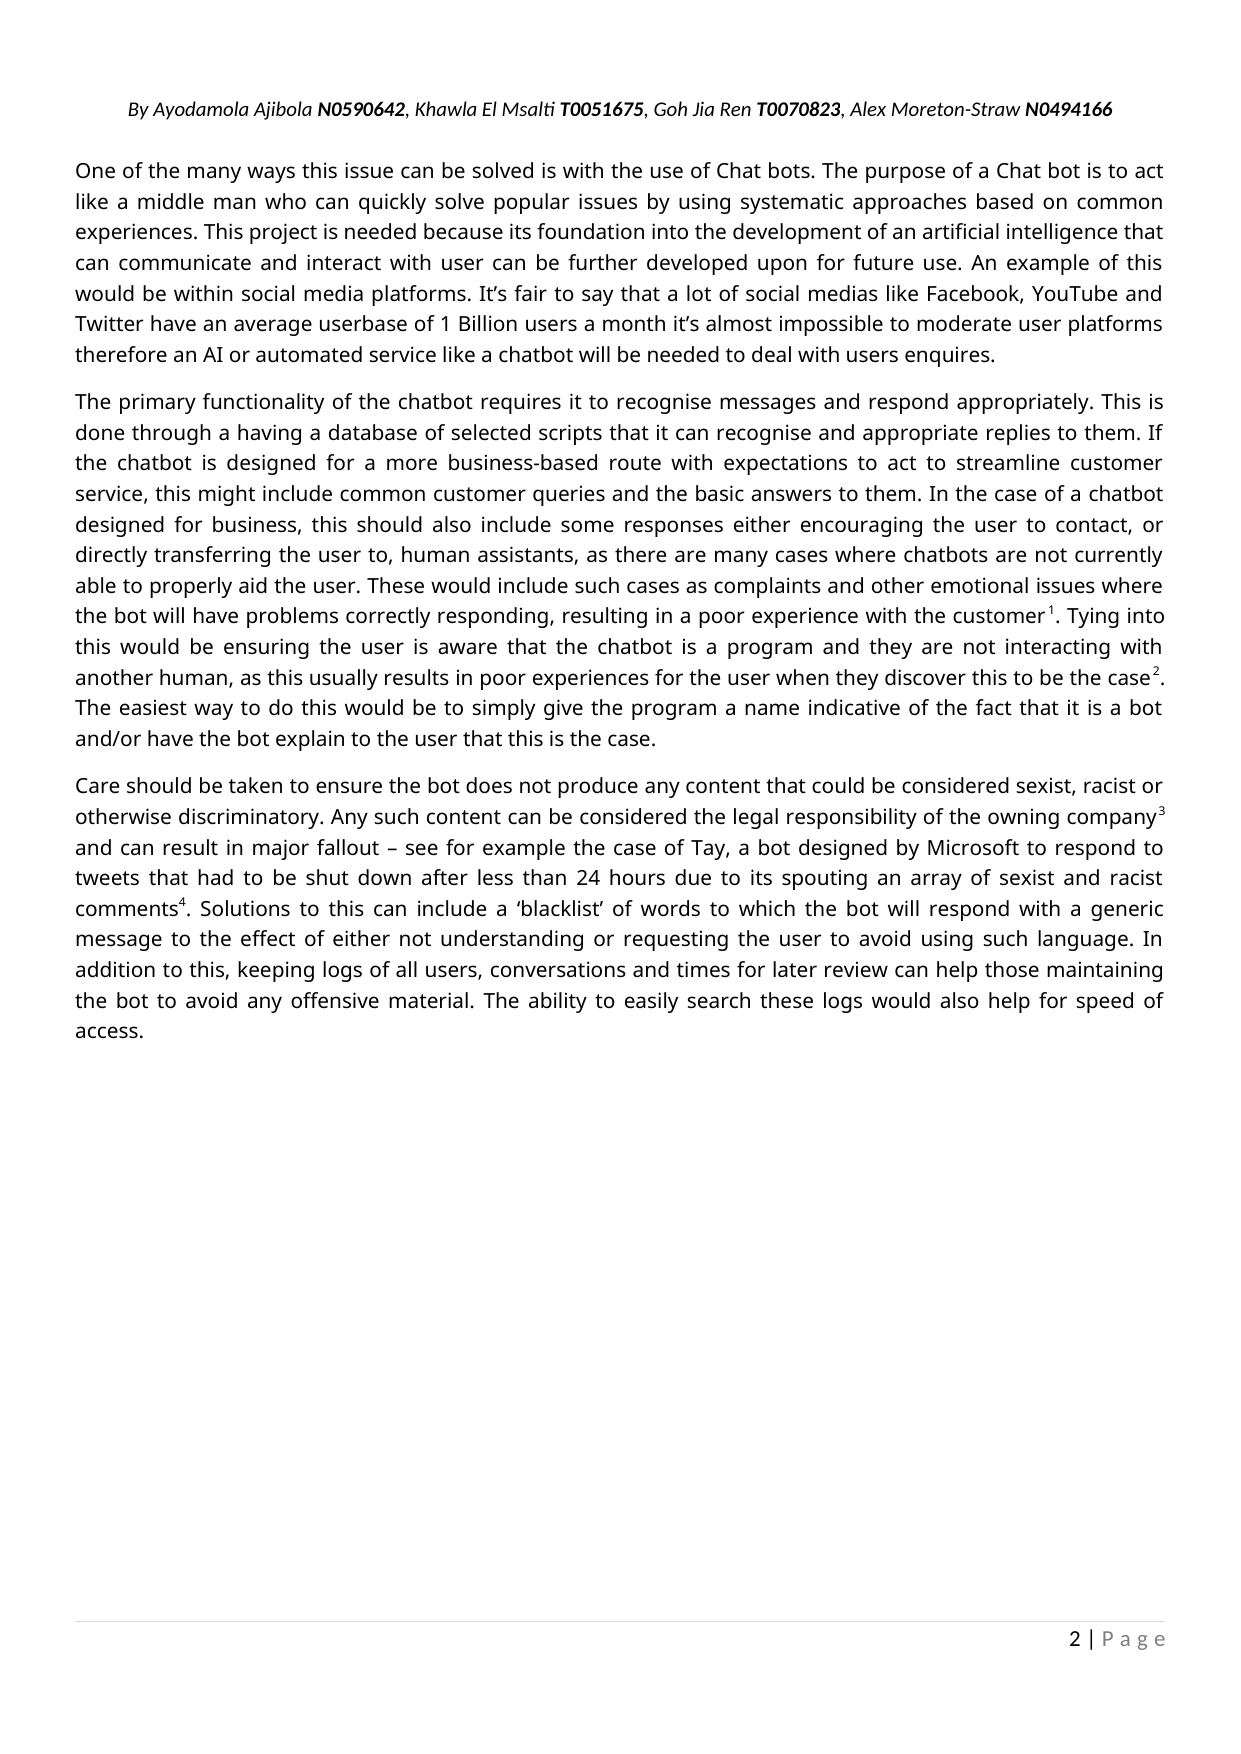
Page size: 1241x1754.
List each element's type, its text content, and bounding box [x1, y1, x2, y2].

text Care should be taken to ensure the bot does not produce any content that could be considered sexist, racist or otherwise discriminatory. Any such content can be considered the legal responsibility of the owning company3 and can result in major fallout – see for example the case of Tay, a bot designed by Microsoft to respond to tweets that had to be shut down after less than 24 hours due to its spouting an array of sexist and racist comments4. Solutions to this can include a ‘blacklist’ of words to which the bot will respond with a generic message to the effect of either not understanding or requesting the user to avoid using such language. In addition to this, keeping logs of all users, conversations and times for later review can help those maintaining the bot to avoid any offensive material. The ability to easily search these logs would also help for speed of access. [75, 771, 1165, 1045]
text One of the many ways this issue can be solved is with the use of Chat bots. The purpose of a Chat bot is to act like a middle man who can quickly solve popular issues by using systematic approaches based on common experiences. This project is needed because its foundation into the development of an artificial intelligence that can communicate and interact with user can be further developed upon for future use. An example of this would be within social media platforms. It’s fair to say that a lot of social medias like Facebook, YouTube and Twitter have an average userbase of 1 Billion users a month it’s almost impossible to moderate user platforms therefore an AI or automated service like a chatbot will be needed to deal with users enquires. [75, 156, 1165, 368]
text The primary functionality of the chatbot requires it to recognise messages and respond appropriately. This is done through a having a database of selected scripts that it can recognise and appropriate replies to them. If the chatbot is designed for a more business-based route with expectations to act to streamline customer service, this might include common customer queries and the basic answers to them. In the case of a chatbot designed for business, this should also include some responses either encouraging the user to contact, or directly transferring the user to, human assistants, as there are many cases where chatbots are not currently able to properly aid the user. These would include such cases as complaints and other emotional issues where the bot will have problems correctly responding, resulting in a poor experience with the customer1. Tying into this would be ensuring the user is aware that the chatbot is a program and they are not interacting with another human, as this usually results in poor experiences for the user when they discover this to be the case2. The easiest way to do this would be to simply give the program a name indicative of the fact that it is a bot and/or have the bot explain to the user that this is the case. [75, 387, 1165, 753]
